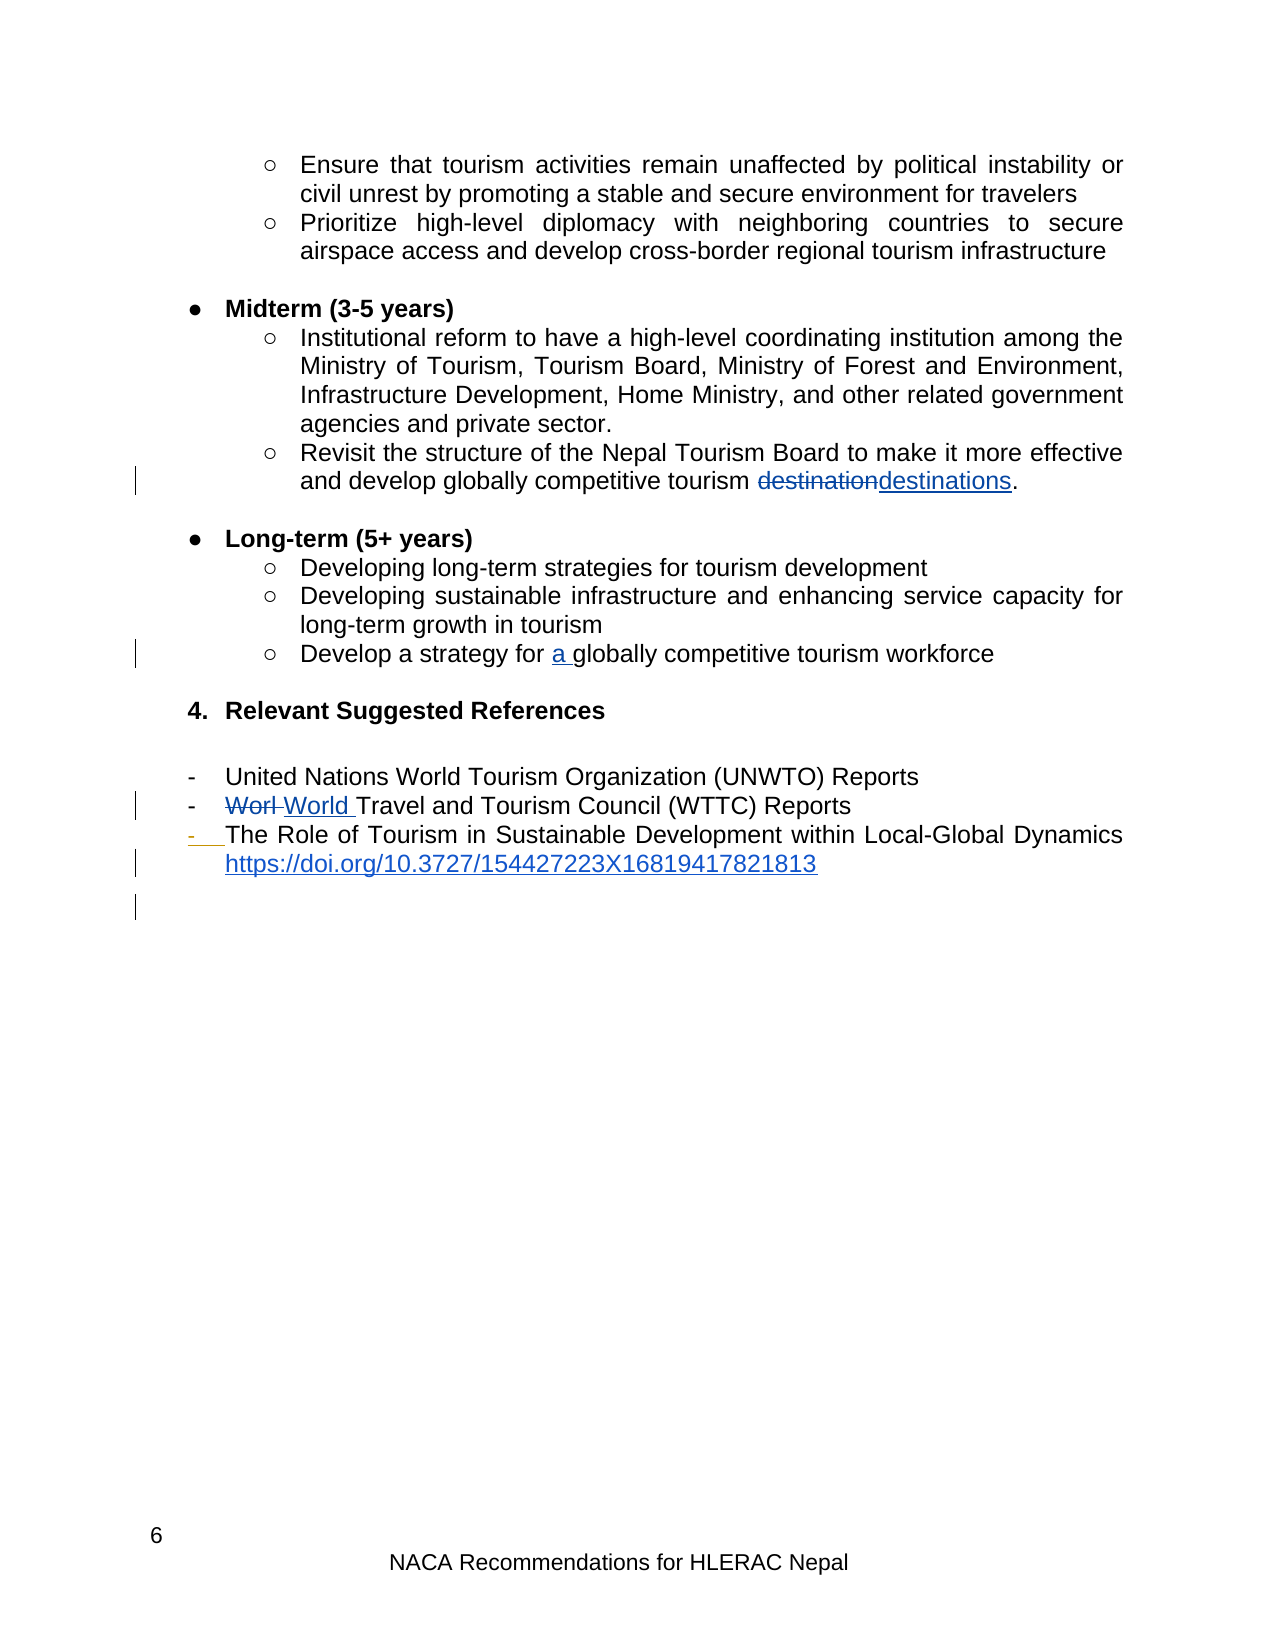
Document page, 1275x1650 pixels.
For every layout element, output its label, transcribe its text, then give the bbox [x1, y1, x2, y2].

list Travel and Tourism Council (WTTC) Reports [187, 791, 1125, 820]
list Develop a strategy for globally competitive tourism workforce [262, 639, 1125, 667]
list Prioritize high-level diplomacy with neighboring countries to secure airspace access and develop cross-border regional tourism infrastructure [262, 207, 1125, 265]
list Midterm (3-5 years) [187, 294, 1125, 322]
list Developing sustainable infrastructure and enhancing service capacity for long-term growth in tourism [262, 581, 1125, 639]
list Developing long-term strategies for tourism development [262, 552, 1125, 581]
list Long-term (5+ years) [187, 524, 1125, 552]
list Ensure that tourism activities remain unaffected by political instability or civil unrest by promoting a stable and secure environment for travelers [262, 150, 1125, 207]
list Institutional reform to have a high-level coordinating institution among the Ministry of Tourism, Tourism Board, Ministry of Forest and Environment, Infrastructure Development, Home Ministry, and other related government agencies and private sector. [262, 322, 1125, 437]
list The Role of Tourism in Sustainable Development within Local-Global Dynamics https://doi.org/10.3727/154427223X16819417821813 [187, 820, 1125, 877]
list Relevant Suggested References [187, 696, 1125, 725]
list United Nations World Tourism Organization (UNWTO) Reports [187, 762, 1125, 791]
list Revisit the structure of the Nepal Tourism Board to make it more effective and develop globally competitive tourism . [262, 437, 1125, 495]
